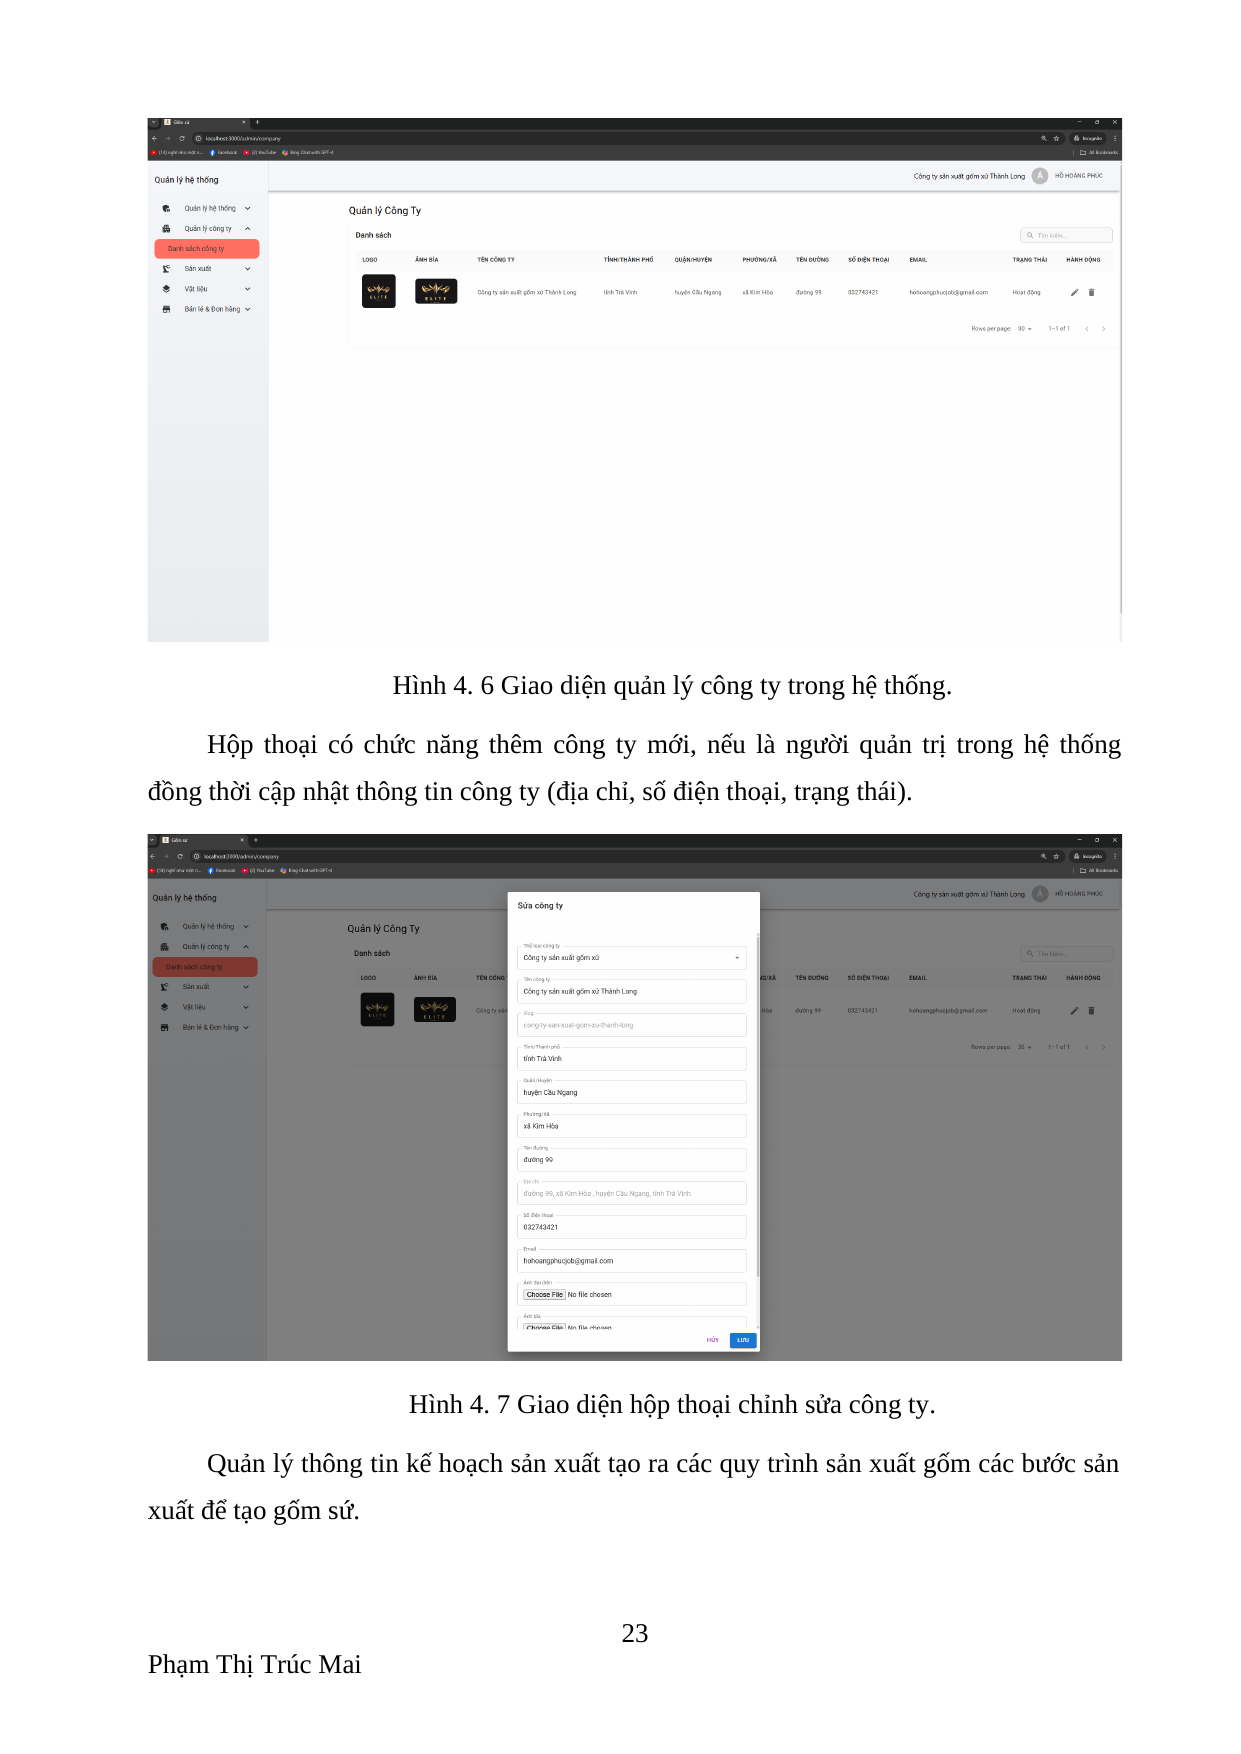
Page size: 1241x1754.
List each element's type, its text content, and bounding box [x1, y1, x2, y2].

text Quản lý thông tin kế hoạch sản xuất tạo ra các quy trình sản xuất gốm các bước sản xuất để tạo gốm sứ. [148, 1447, 1122, 1525]
text Hộp thoại có chức năng thêm công ty mới, nếu là người quản trị trong hệ thống đồng thời cập nhật thông tin công ty (địa chỉ, số điện thoại, trạng thái). [148, 728, 1122, 806]
picture [147, 118, 1123, 642]
text Hình 4. 6 Giao diện quản lý công ty trong hệ thống. [148, 669, 1122, 700]
picture [147, 834, 1123, 1361]
text Hình 4. 7 Giao diện hộp thoại chỉnh sửa công ty. [148, 1388, 1122, 1419]
